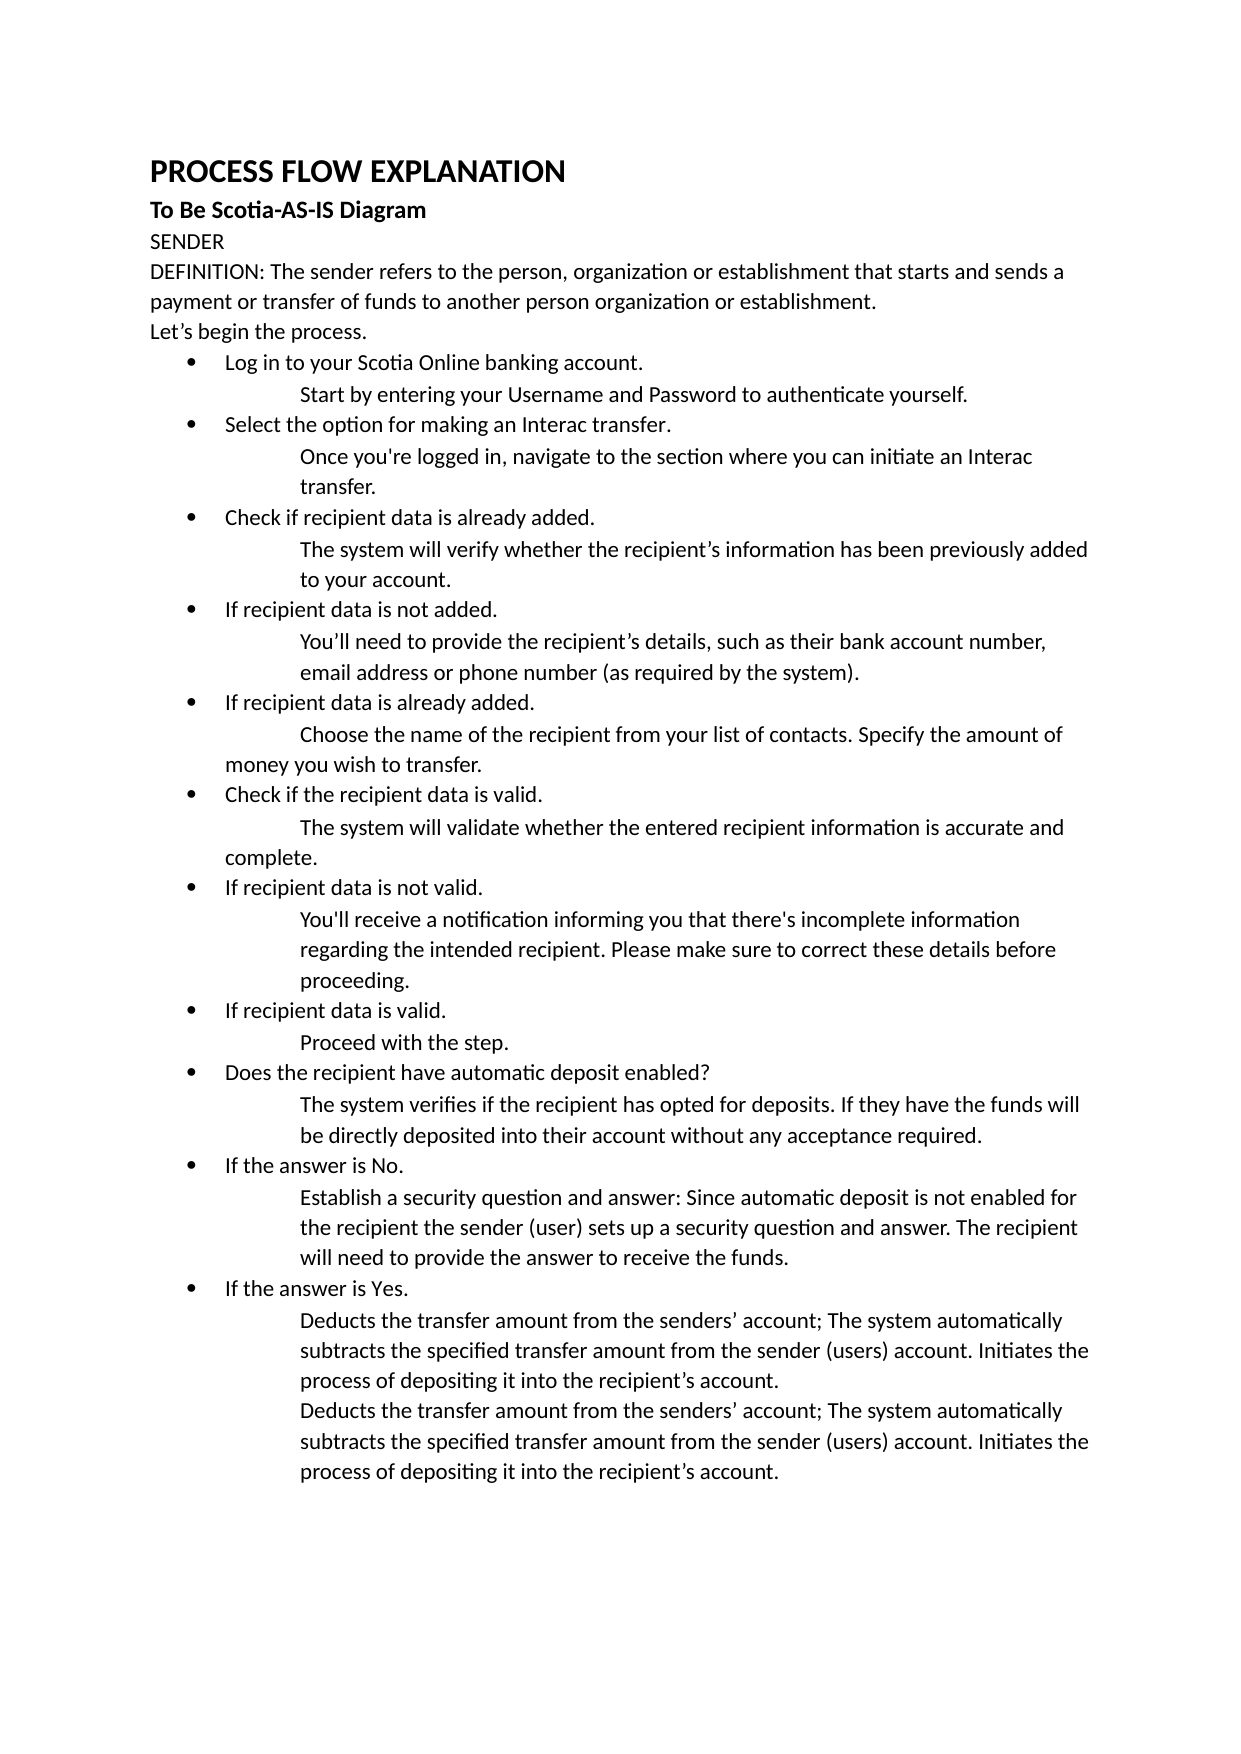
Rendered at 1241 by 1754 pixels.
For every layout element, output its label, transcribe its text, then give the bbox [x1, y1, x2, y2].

text The system verifies if the recipient has opted for deposits. If they have the funds will be directly deposited into their account without any acceptance required. [300, 1091, 1090, 1149]
list Check if the recipient data is valid. [187, 781, 1090, 808]
text Once you're logged in, navigate to the section where you can initiate an Interac transfer. [300, 442, 1090, 501]
text Start by entering your Username and Password to authenticate yourself. [225, 380, 1090, 408]
list If recipient data is not valid. [187, 873, 1090, 901]
text You’ll need to provide the recipient’s details, such as their bank account number, email address or phone number (as required by the system). [300, 627, 1090, 686]
list If recipient data is already added. [187, 688, 1090, 716]
text Establish a security question and answer: Since automatic deposit is not enabled for the recipient the sender (user) sets up a security question and answer. The recipient will need to provide the answer to receive the funds. [300, 1183, 1090, 1272]
text DEFINITION: The sender refers to the person, organization or establishment that starts and sends a payment or transfer of funds to another person organization or establishment. [150, 257, 1090, 315]
list If recipient data is valid. [187, 996, 1090, 1024]
text SENDER [150, 227, 1090, 255]
list Check if recipient data is already added. [187, 503, 1090, 531]
text Deducts the transfer amount from the senders’ account; The system automatically subtracts the specified transfer amount from the sender (users) account. Initiates the process of depositing it into the recipient’s account. [300, 1306, 1090, 1394]
text Let’s begin the process. [150, 317, 1090, 346]
text The system will validate whether the entered recipient information is accurate and complete. [225, 813, 1090, 871]
text To Be Scotia-AS-IS Diagram [150, 194, 1090, 224]
list If recipient data is not added. [187, 595, 1090, 623]
text Proceed with the step. [225, 1028, 1090, 1056]
list Does the recipient have automatic deposit enabled? [187, 1058, 1090, 1086]
subtitle PROCESS FLOW EXPLANATION [150, 150, 1090, 191]
text You'll receive a notification informing you that there's incomplete information regarding the intended recipient. Please make sure to correct these details before proceeding. [300, 905, 1090, 994]
list Select the option for making an Interac transfer. [187, 410, 1090, 438]
list If the answer is No. [187, 1151, 1090, 1179]
list If the answer is Yes. [187, 1274, 1090, 1302]
text The system will verify whether the recipient’s information has been previously added to your account. [300, 535, 1090, 593]
text Deducts the transfer amount from the senders’ account; The system automatically subtracts the specified transfer amount from the sender (users) account. Initiates the process of depositing it into the recipient’s account. [300, 1397, 1090, 1485]
list Log in to your Scotia Online banking account. [187, 348, 1090, 376]
text Choose the name of the recipient from your list of contacts. Specify the amount of money you wish to transfer. [225, 720, 1090, 778]
